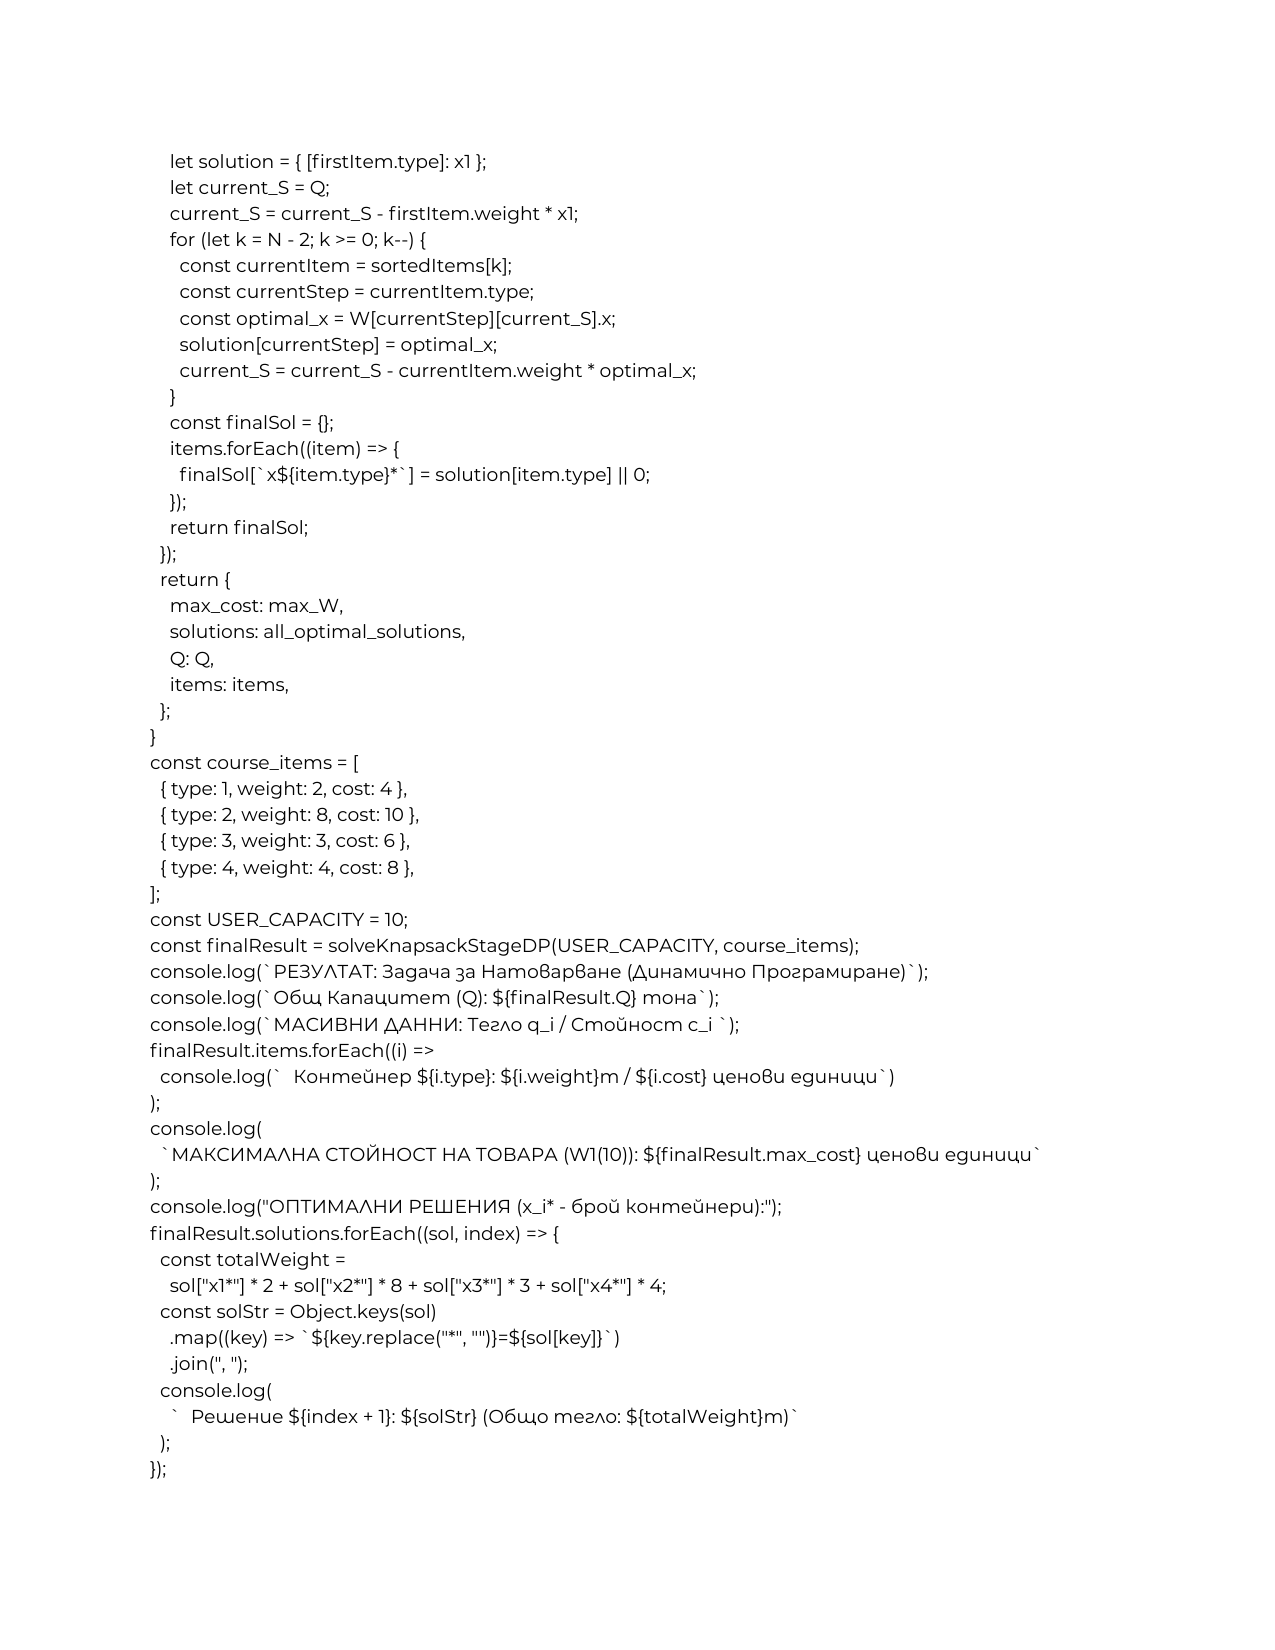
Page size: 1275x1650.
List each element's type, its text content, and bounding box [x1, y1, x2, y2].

text finalSol[`x${item.type}*`] = solution[item.type] || 0; [150, 464, 1125, 487]
text ` Решение ${index + 1}: ${solStr} (Общо тегло: ${totalWeight}т)` [150, 1405, 1125, 1428]
text const finalSol = {}; [150, 411, 1125, 434]
text finalResult.items.forEach((i) => [150, 1039, 1125, 1062]
text { type: 3, weight: 3, cost: 6 }, [150, 830, 1125, 853]
text return finalSol; [150, 516, 1125, 539]
text console.log(`РЕЗУЛТАТ: Задача за Натоварване (Динамично Програмиране)`); [150, 961, 1125, 983]
text sol["x1*"] * 2 + sol["x2*"] * 8 + sol["x3*"] * 3 + sol["x4*"] * 4; [150, 1274, 1125, 1297]
text const currentStep = currentItem.type; [150, 281, 1125, 303]
text ]; [150, 882, 1125, 905]
text Q: Q, [150, 647, 1125, 669]
text let current_S = Q; [150, 176, 1125, 199]
text max_cost: max_W, [150, 594, 1125, 617]
text console.log(` Контейнер ${i.type}: ${i.weight}т / ${i.cost} ценови единици`) [150, 1065, 1125, 1088]
text const course_items = [ [150, 751, 1125, 774]
text { type: 4, weight: 4, cost: 8 }, [150, 856, 1125, 879]
text const solStr = Object.keys(sol) [150, 1300, 1125, 1323]
text let solution = { [firstItem.type]: x1 }; [150, 150, 1125, 173]
text .join(", "); [150, 1353, 1125, 1376]
text console.log(`Общ Капацитет (Q): ${finalResult.Q} тона`); [150, 987, 1125, 1009]
text finalResult.solutions.forEach((sol, index) => { [150, 1222, 1125, 1245]
text items.forEach((item) => { [150, 438, 1125, 460]
text .map((key) => `${key.replace("*", "")}=${sol[key]}`) [150, 1327, 1125, 1349]
text current_S = current_S - firstItem.weight * x1; [150, 202, 1125, 225]
text }); [150, 1457, 1125, 1480]
text const optimal_x = W[currentStep][current_S].x; [150, 307, 1125, 330]
text const currentItem = sortedItems[k]; [150, 254, 1125, 277]
text { type: 1, weight: 2, cost: 4 }, [150, 777, 1125, 800]
text }); [150, 542, 1125, 565]
text { type: 2, weight: 8, cost: 10 }, [150, 804, 1125, 826]
text }); [150, 490, 1125, 513]
text console.log(`МАСИВНИ ДАННИ: Тегло q_i / Стойност c_i `); [150, 1013, 1125, 1036]
text } [150, 385, 1125, 408]
text } [150, 725, 1125, 748]
text ); [150, 1431, 1125, 1454]
text solutions: all_optimal_solutions, [150, 621, 1125, 643]
text current_S = current_S - currentItem.weight * optimal_x; [150, 359, 1125, 382]
text items: items, [150, 673, 1125, 696]
text }; [150, 699, 1125, 722]
text solution[currentStep] = optimal_x; [150, 333, 1125, 356]
text console.log( [150, 1379, 1125, 1402]
text `МАКСИМАЛНА СТОЙНОСТ НА ТОВАРА (W1(10)): ${finalResult.max_cost} ценови единици` [150, 1143, 1125, 1166]
text return { [150, 568, 1125, 591]
text console.log( [150, 1117, 1125, 1140]
text const totalWeight = [150, 1248, 1125, 1271]
text for (let k = N - 2; k >= 0; k--) { [150, 228, 1125, 251]
text const finalResult = solveKnapsackStageDP(USER_CAPACITY, course_items); [150, 934, 1125, 957]
text const USER_CAPACITY = 10; [150, 908, 1125, 931]
text ); [150, 1091, 1125, 1114]
text console.log("ОПТИМАЛНИ РЕШЕНИЯ (x_i* - брой контейнери):"); [150, 1196, 1125, 1219]
text ); [150, 1170, 1125, 1192]
